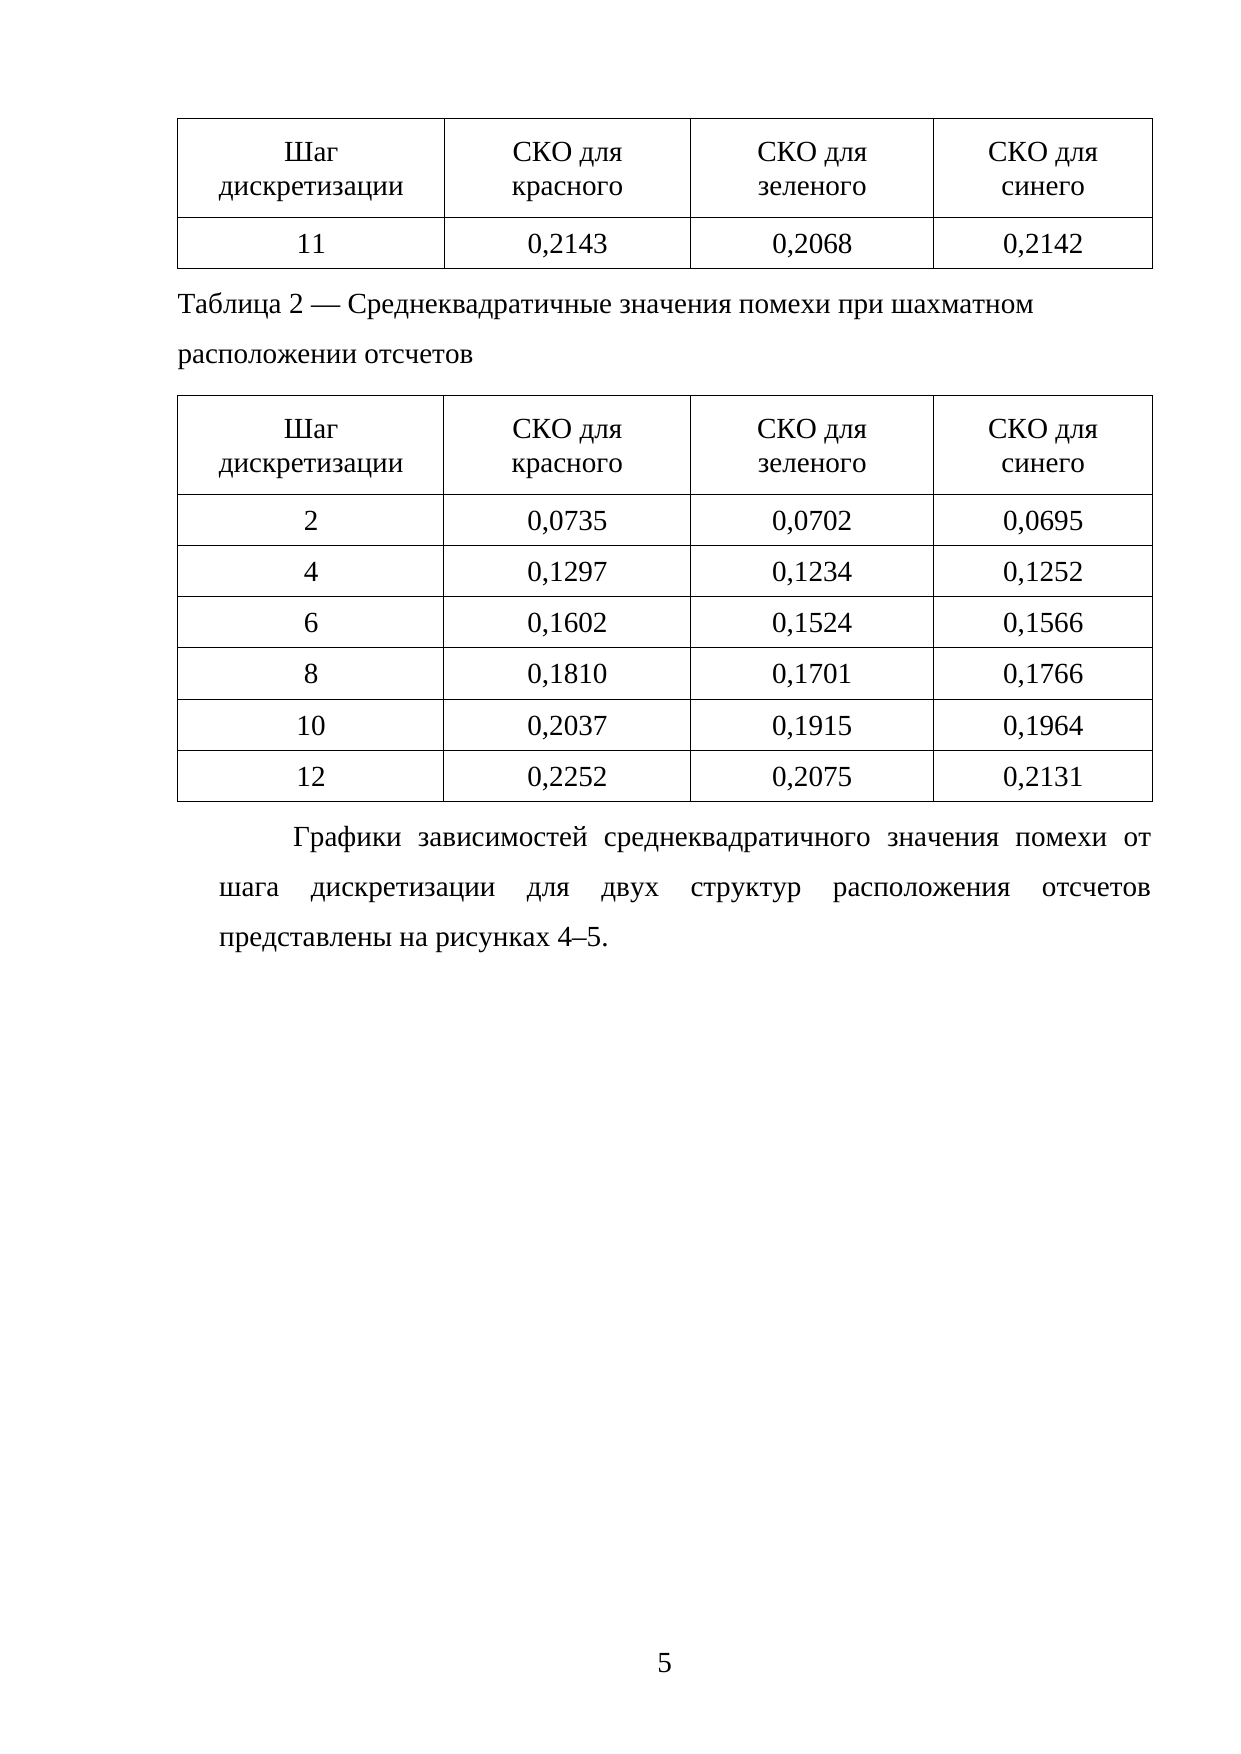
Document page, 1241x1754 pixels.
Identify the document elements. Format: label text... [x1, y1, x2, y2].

table_cell 12 [178, 751, 443, 801]
table_cell 2 [178, 495, 443, 545]
text Таблица 2 — Среднеквадратичные значения помехи при шахматном расположении отсчетов [177, 286, 1152, 370]
table_cell 0,1566 [934, 597, 1152, 647]
table_cell 0,0695 [934, 495, 1152, 545]
table_cell 0,0735 [444, 495, 690, 545]
table_cell 0,1964 [934, 700, 1152, 750]
table_cell 0,1915 [691, 700, 933, 750]
table_header СКО для красного [444, 396, 690, 493]
table_header СКО для синего [934, 396, 1152, 493]
table_cell 0,1252 [934, 546, 1152, 596]
table_cell 0,1524 [691, 597, 933, 647]
table_cell 0,2068 [691, 218, 933, 268]
table_header СКО для синего [934, 119, 1152, 217]
table_cell 11 [178, 218, 444, 268]
table_header СКО для красного [445, 119, 690, 217]
text Графики зависимостей среднеквадратичного значения помехи от шага дискретизации для двух структур расположения отсчетов представлены на рисунках 4–5. [219, 819, 1152, 953]
table_cell 0,1810 [444, 648, 690, 698]
table_cell 0,0702 [691, 495, 933, 545]
table_header СКО для зеленого [691, 396, 933, 493]
table_cell 0,2075 [691, 751, 933, 801]
table_cell 0,2142 [934, 218, 1152, 268]
table_cell 0,2143 [445, 218, 690, 268]
table_cell 0,1766 [934, 648, 1152, 698]
table_cell 0,1234 [691, 546, 933, 596]
table_cell 0,1297 [444, 546, 690, 596]
table_cell 10 [178, 700, 443, 750]
table_cell 0,2131 [934, 751, 1152, 801]
table_cell 0,2037 [444, 700, 690, 750]
table_cell 0,1602 [444, 597, 690, 647]
table_cell 6 [178, 597, 443, 647]
table_header СКО для зеленого [691, 119, 933, 217]
table_header Шаг дискретизации [178, 396, 443, 493]
table_cell 4 [178, 546, 443, 596]
table_cell 8 [178, 648, 443, 698]
table_cell 0,1701 [691, 648, 933, 698]
table_cell 0,2252 [444, 751, 690, 801]
table_header Шаг дискретизации [178, 119, 444, 217]
